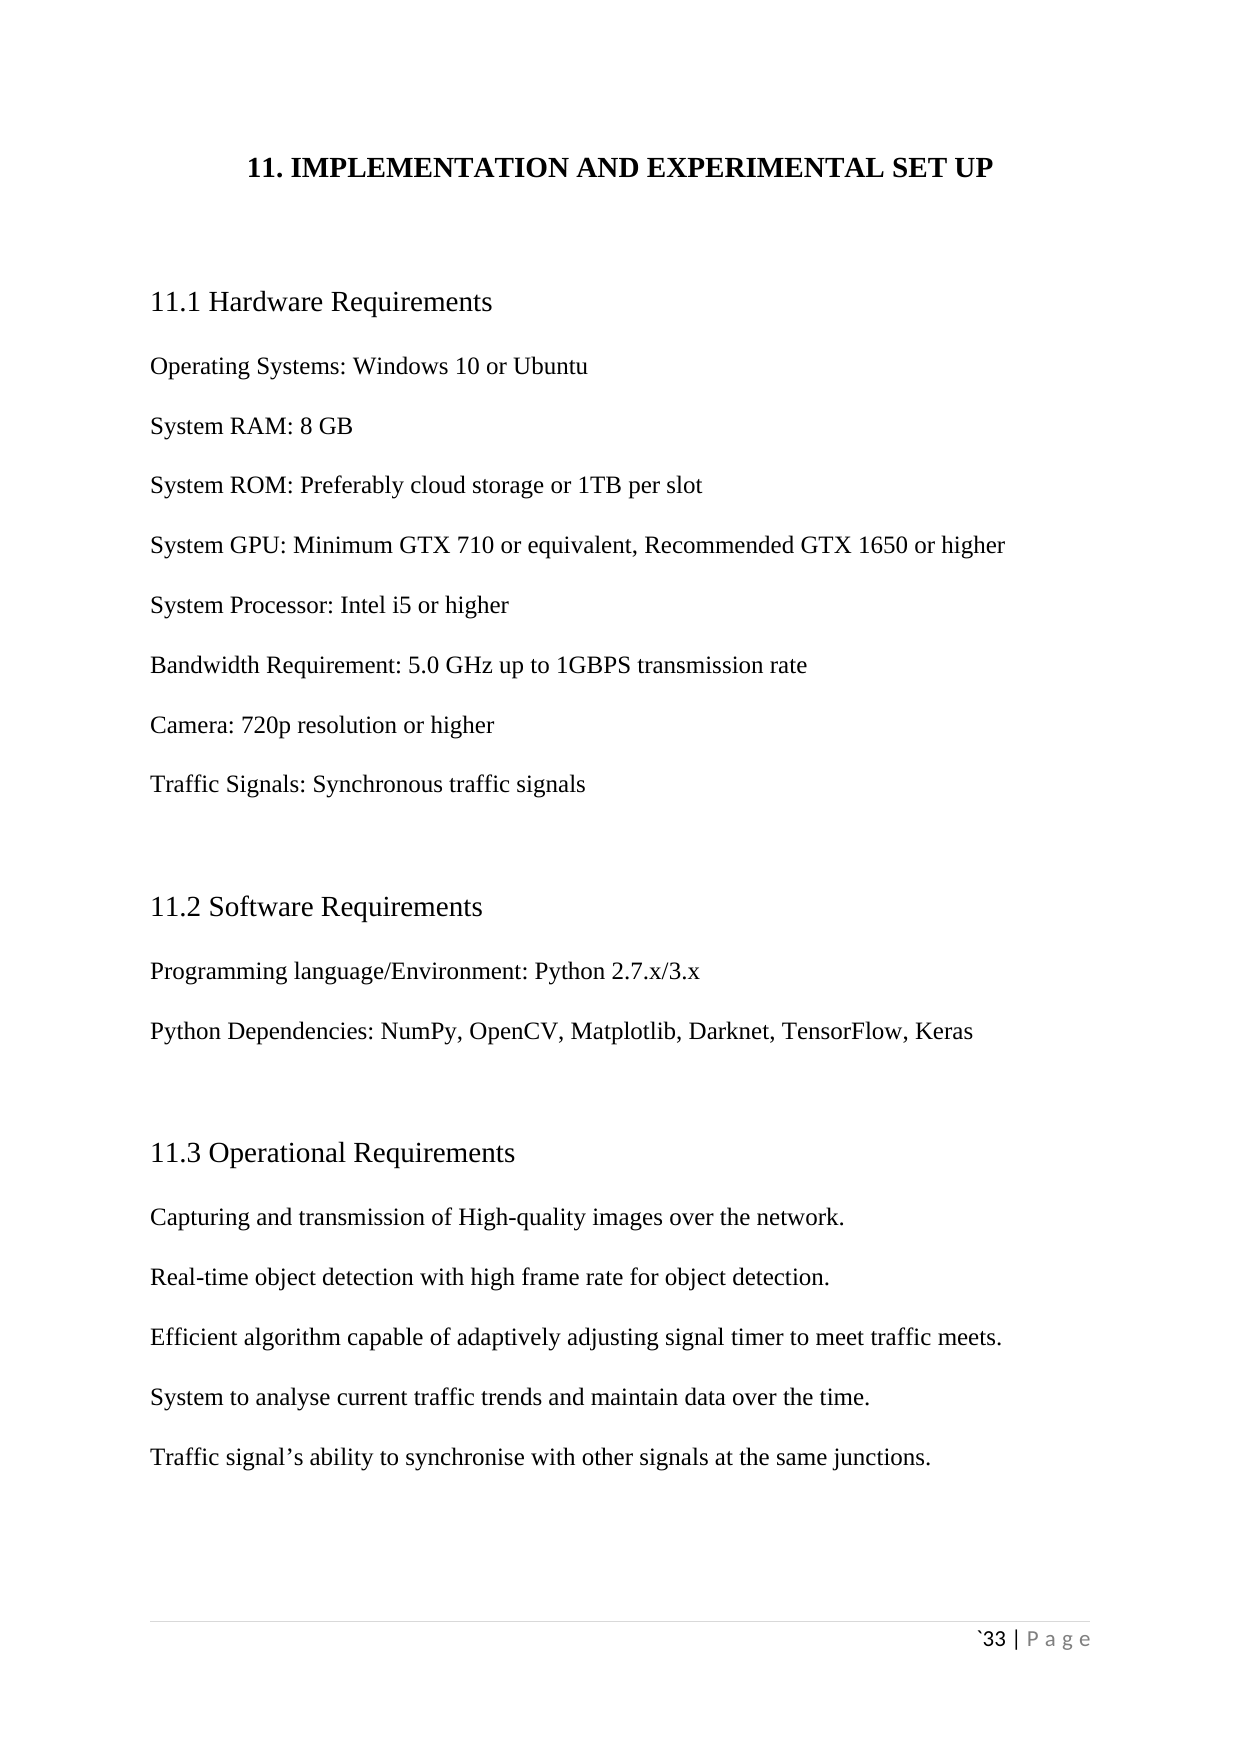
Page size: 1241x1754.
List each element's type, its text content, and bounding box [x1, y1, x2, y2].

text 11. IMPLEMENTATION AND EXPERIMENTAL SET UP [150, 150, 1090, 183]
text Real-time object detection with high frame rate for object detection. [150, 1262, 1090, 1291]
text Efficient algorithm capable of adaptively adjusting signal timer to meet traffic meets. [150, 1322, 1090, 1351]
text 11.1 Hardware Requirements [150, 284, 1090, 317]
text Operating Systems: Windows 10 or Ubuntu [150, 351, 1090, 380]
text System GPU: Minimum GTX 710 or equivalent, Recommended GTX 1650 or higher [150, 530, 1090, 559]
text System RAM: 8 GB [150, 411, 1090, 439]
text Programming language/Environment: Python 2.7.x/3.x [150, 956, 1090, 985]
text System ROM: Preferably cloud storage or 1TB per slot [150, 471, 1090, 499]
text Bandwidth Requirement: 5.0 GHz up to 1GBPS transmission rate [150, 650, 1090, 679]
text Capturing and transmission of High-quality images over the network. [150, 1202, 1090, 1231]
text Python Dependencies: NumPy, OpenCV, Matplotlib, Darknet, TensorFlow, Keras [150, 1016, 1090, 1044]
text Traffic signal’s ability to synchronise with other signals at the same junctions. [150, 1442, 1090, 1470]
text 11.3 Operational Requirements [150, 1135, 1090, 1169]
text System Processor: Intel i5 or higher [150, 590, 1090, 619]
text Camera: 720p resolution or higher [150, 710, 1090, 738]
text System to analyse current traffic trends and maintain data over the time. [150, 1382, 1090, 1411]
text Traffic Signals: Synchronous traffic signals [150, 769, 1090, 798]
text 11.2 Software Requirements [150, 889, 1090, 923]
